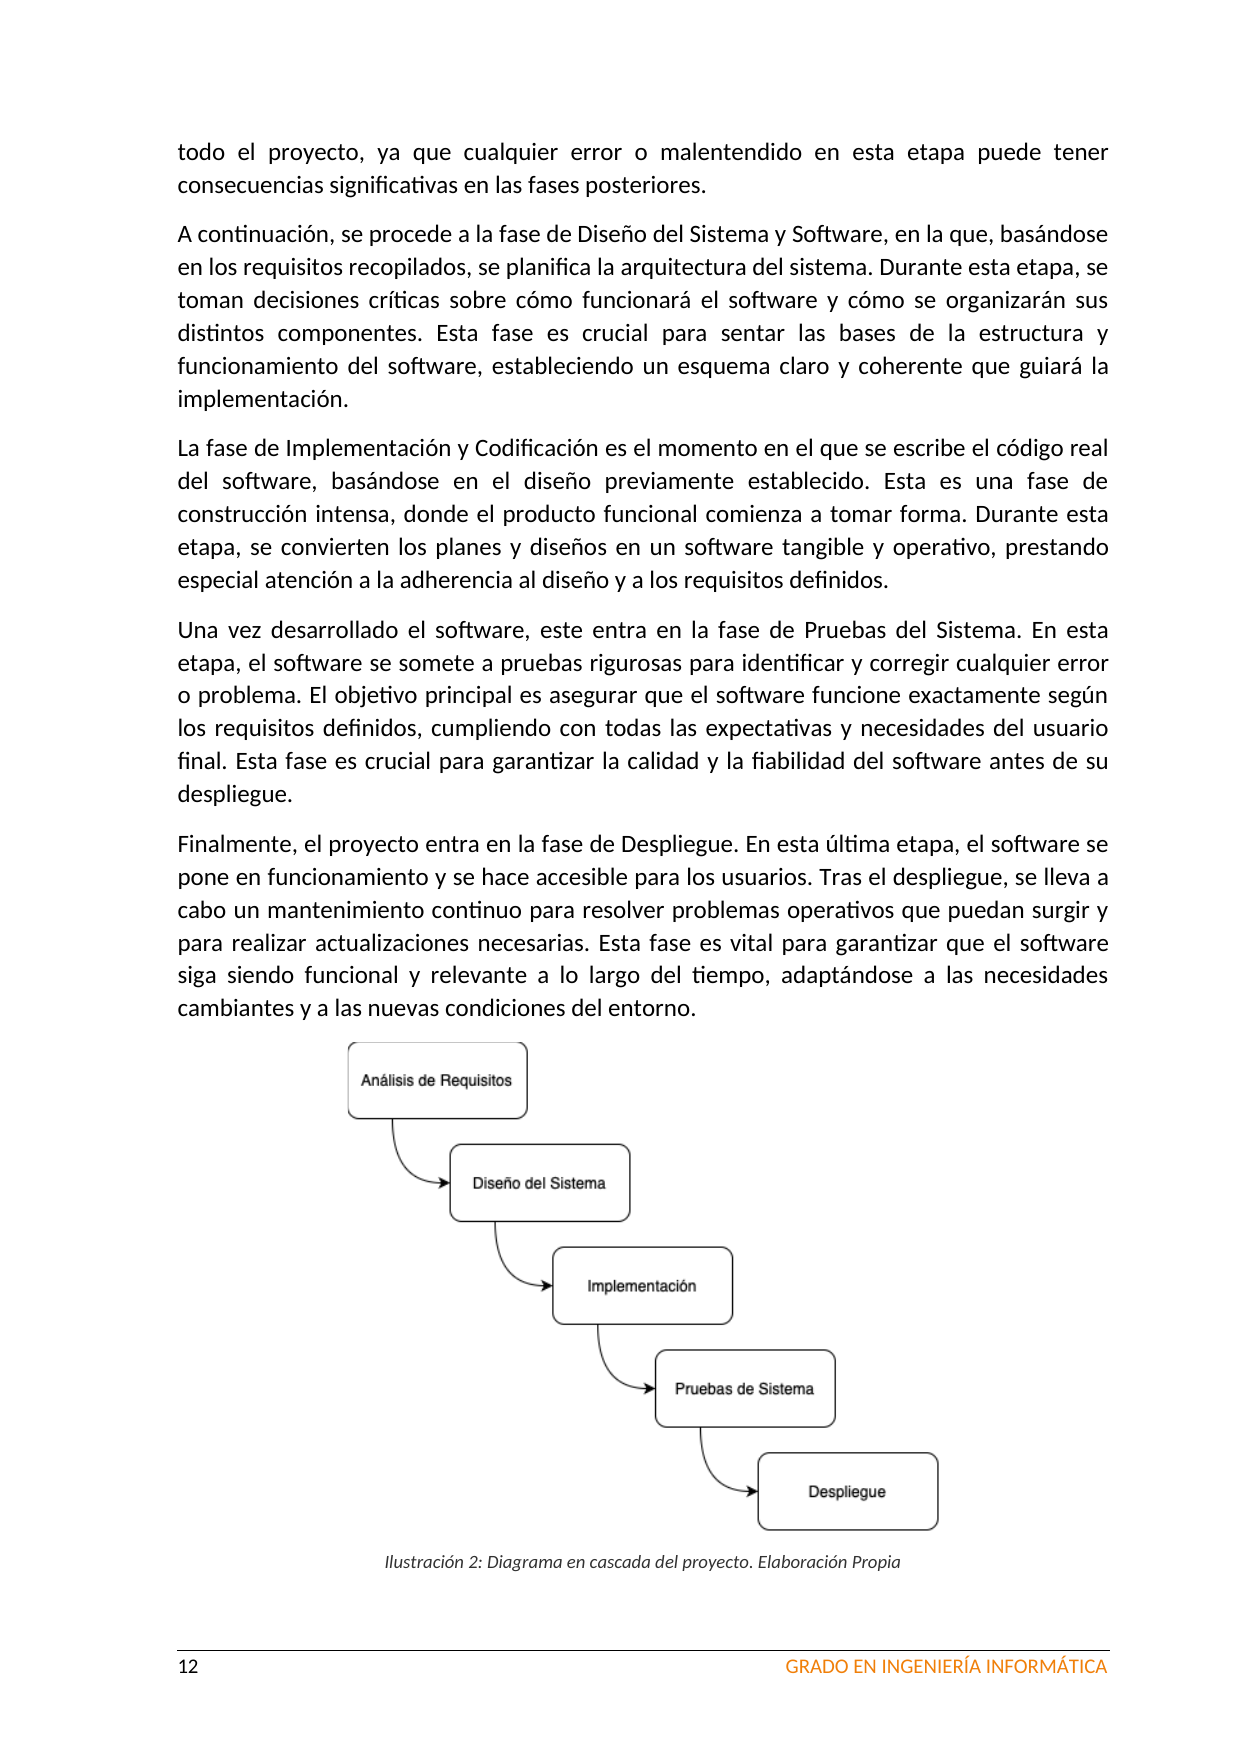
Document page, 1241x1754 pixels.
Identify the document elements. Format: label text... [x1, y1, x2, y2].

picture [347, 1042, 940, 1532]
text Una vez desarrollado el software, este entra en la fase de Pruebas del Sistema. En esta etapa, el software se somete a pruebas rigurosas para identificar y corregir cualquier error o problema. El objetivo principal es asegurar que el software funcione exactamente según los requisitos definidos, cumpliendo con todas las expectativas y necesidades del usuario final. Esta fase es crucial para garantizar la calidad y la fiabilidad del software antes de su despliegue. [177, 614, 1110, 809]
text Ilustración 2: Diagrama en cascada del proyecto. Elaboración Propia [177, 1551, 1110, 1573]
text A continuación, se procede a la fase de Diseño del Sistema y Software, en la que, basándose en los requisitos recopilados, se planifica la arquitectura del sistema. Durante esta etapa, se toman decisiones críticas sobre cómo funcionará el software y cómo se organizarán sus distintos componentes. Esta fase es crucial para sentar las bases de la estructura y funcionamiento del software, estableciendo un esquema claro y coherente que guiará la implementación. [177, 218, 1110, 413]
text La fase de Implementación y Codificación es el momento en el que se escribe el código real del software, basándose en el diseño previamente establecido. Esta es una fase de construcción intensa, donde el producto funcional comienza a tomar forma. Durante esta etapa, se convierten los planes y diseños en un software tangible y operativo, prestando especial atención a la adherencia al diseño y a los requisitos definidos. [177, 432, 1110, 595]
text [177, 136, 1110, 199]
text Finalmente, el proyecto entra en la fase de Despliegue. En esta última etapa, el software se pone en funcionamiento y se hace accesible para los usuarios. Tras el despliegue, se lleva a cabo un mantenimiento continuo para resolver problemas operativos que puedan surgir y para realizar actualizaciones necesarias. Esta fase es vital para garantizar que el software siga siendo funcional y relevante a lo largo del tiempo, adaptándose a las necesidades cambiantes y a las nuevas condiciones del entorno. [177, 828, 1110, 1023]
